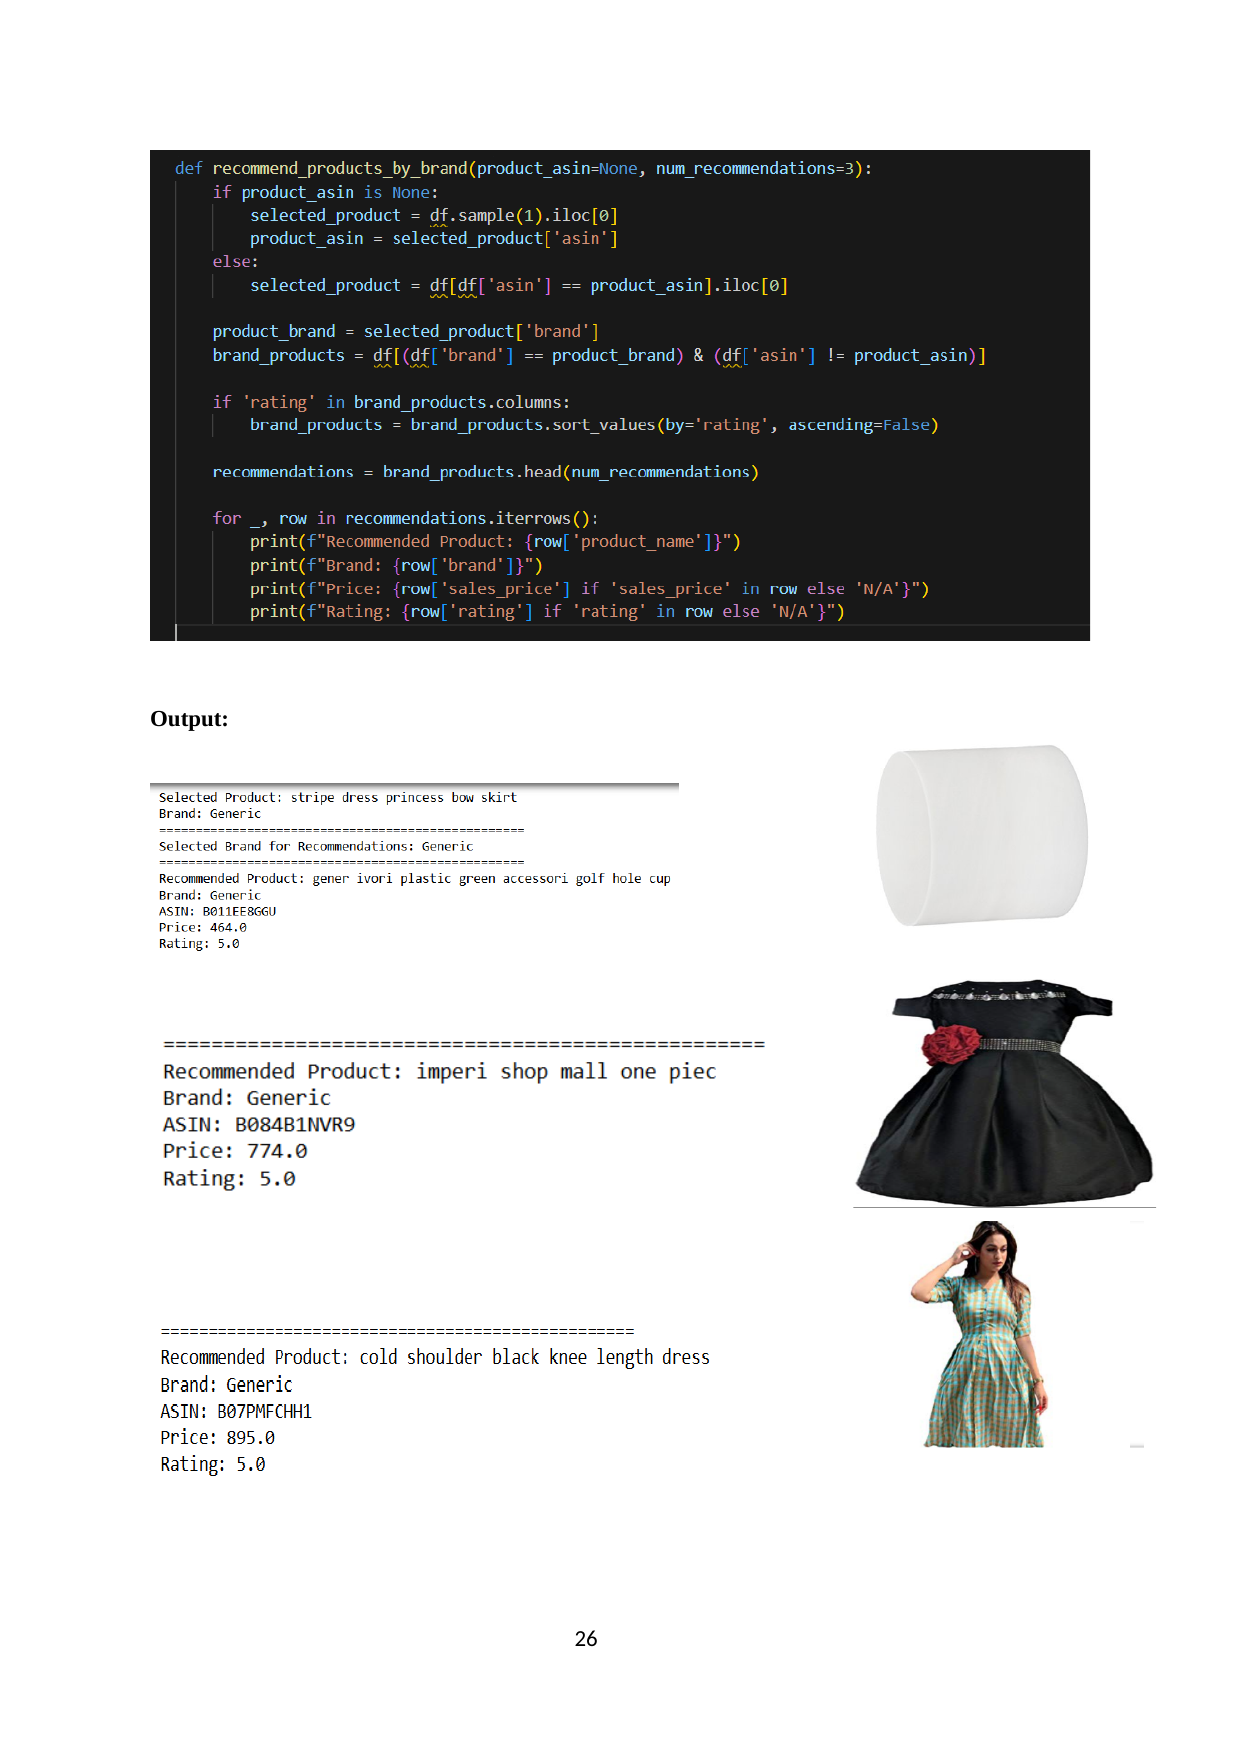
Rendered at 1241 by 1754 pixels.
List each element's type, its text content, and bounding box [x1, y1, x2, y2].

picture [871, 1221, 1144, 1450]
picture [853, 974, 1157, 1208]
text Output: [150, 704, 1090, 731]
picture [150, 150, 1091, 641]
picture [150, 1027, 775, 1202]
picture [155, 1318, 723, 1489]
picture [150, 783, 679, 961]
picture [844, 729, 1123, 941]
